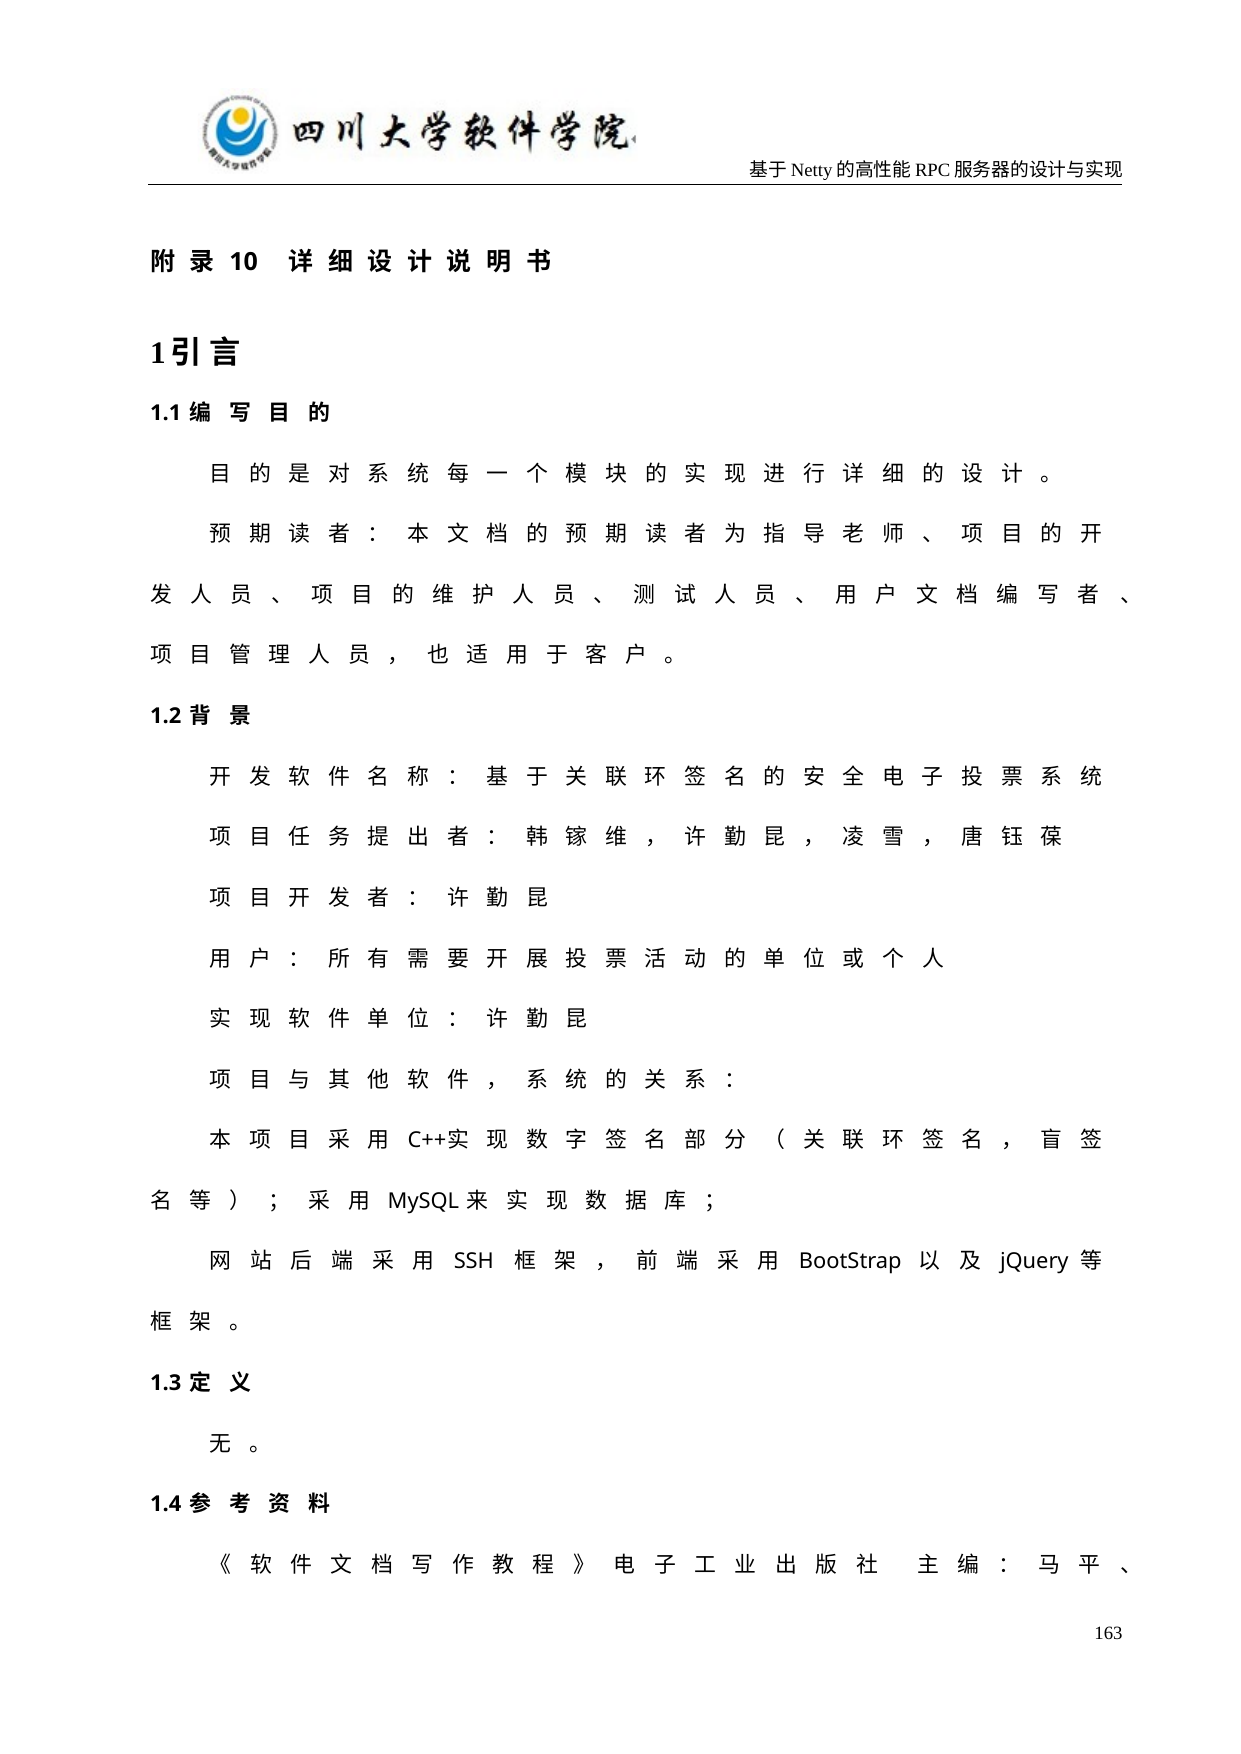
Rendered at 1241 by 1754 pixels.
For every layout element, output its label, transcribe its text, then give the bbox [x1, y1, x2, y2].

text 项目任务提出者：韩镓维，许勤昆，凌雪，唐钰葆 [150, 805, 1120, 865]
text 本项目采用C++实现数字签名部分（关联环签名，盲签名等）；采用MySQL来实现数据库； [150, 1108, 1120, 1229]
picture [197, 88, 639, 177]
text 目的是对系统每一个模块的实现进行详细的设计。 [150, 441, 1120, 502]
text 开发软件名称：基于关联环签名的安全电子投票系统 [150, 744, 1120, 805]
text 网站后端采用SSH框架，前端采用BootStrap以及jQuery等框架。 [150, 1229, 1120, 1350]
text 1.2背景 [150, 683, 1120, 744]
subtitle 1引言 [150, 320, 1120, 380]
text 实现软件单位：许勤昆 [150, 987, 1120, 1047]
text 项目与其他软件，系统的关系： [150, 1047, 1120, 1108]
text 1.3定义 [150, 1350, 1120, 1411]
text 1.4参考资料 [150, 1472, 1120, 1532]
text 《软件文档写作教程》电子工业出版社 主编：马平、黄冬梅 [150, 1532, 1120, 1593]
text 用户：所有需要开展投票活动的单位或个人 [150, 926, 1120, 987]
text 项目开发者：许勤昆 [150, 865, 1120, 926]
text 1.1编写目的 [150, 380, 1120, 441]
subtitle 附录10 详细设计说明书 [150, 229, 1120, 289]
text 无。 [150, 1411, 1120, 1472]
text 预期读者：本文档的预期读者为指导老师、项目的开发人员、项目的维护人员、测试人员、用户文档编写者、项目管理人员，也适用于客户。 [150, 502, 1120, 683]
